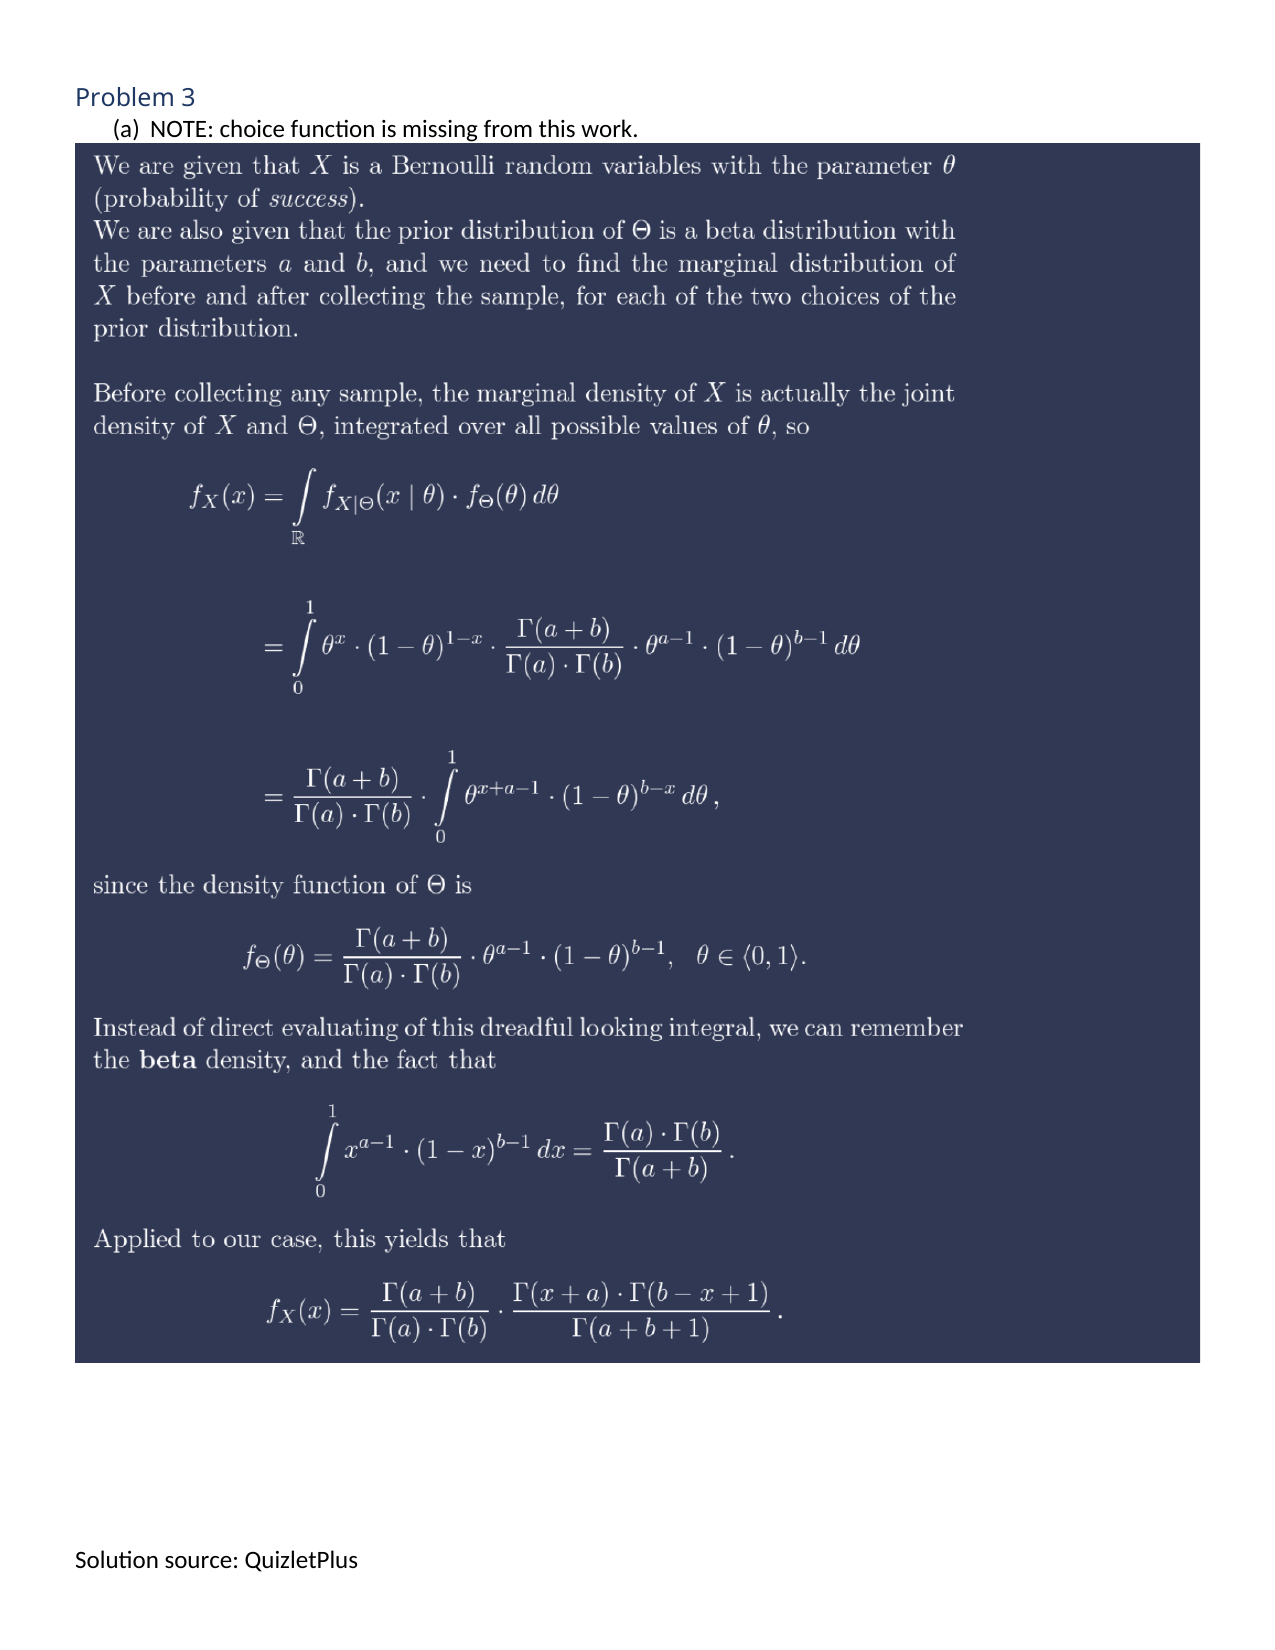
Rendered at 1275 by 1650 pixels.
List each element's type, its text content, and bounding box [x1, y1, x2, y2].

list NOTE: choice function is missing from this work. [112, 113, 1200, 143]
picture [75, 143, 1200, 1363]
subtitle Problem 3 [75, 79, 1200, 113]
